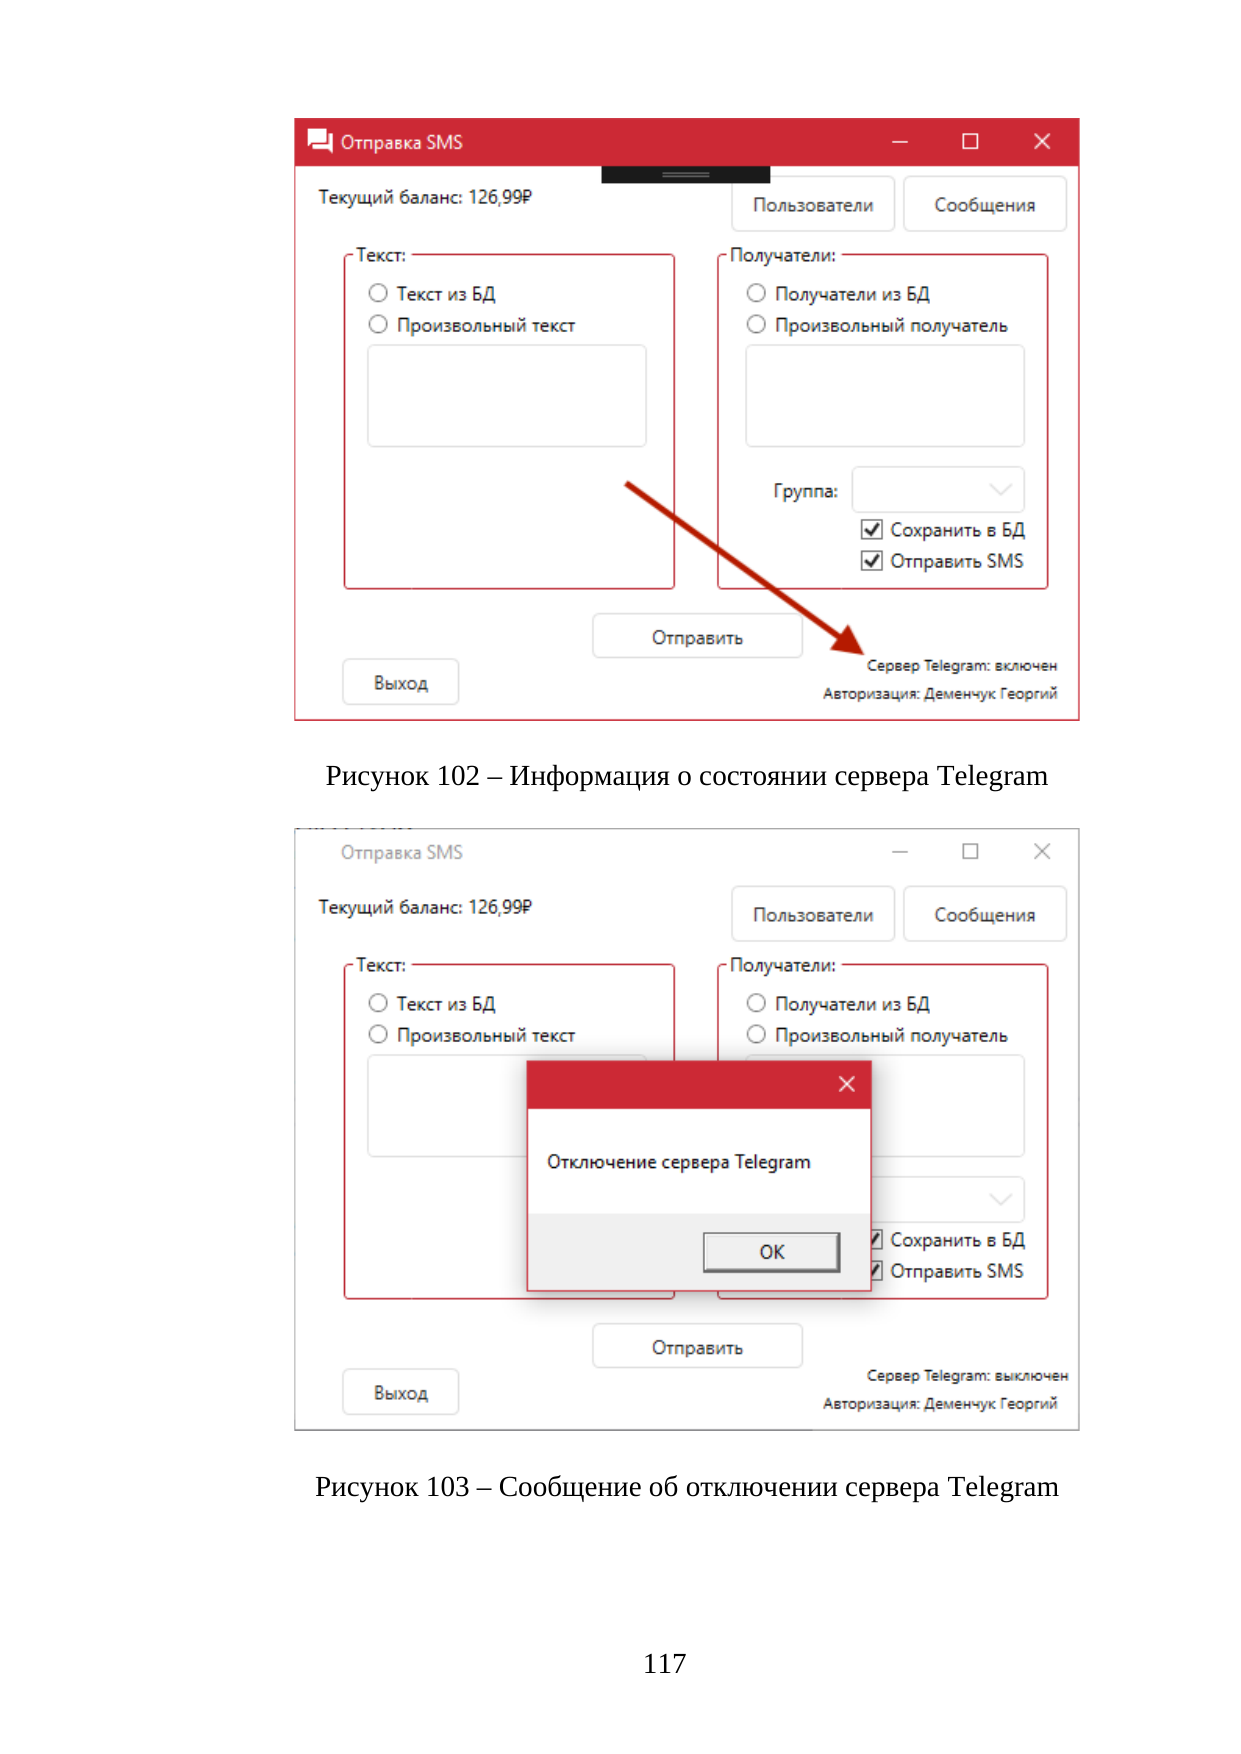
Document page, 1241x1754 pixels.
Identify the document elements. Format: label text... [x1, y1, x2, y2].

picture [294, 118, 1080, 721]
picture [294, 828, 1080, 1431]
text Рисунок 102 – Информация о состоянии сервера Telegram [222, 758, 1152, 791]
text Рисунок 103 – Сообщение об отключении сервера Telegram [222, 1469, 1152, 1502]
